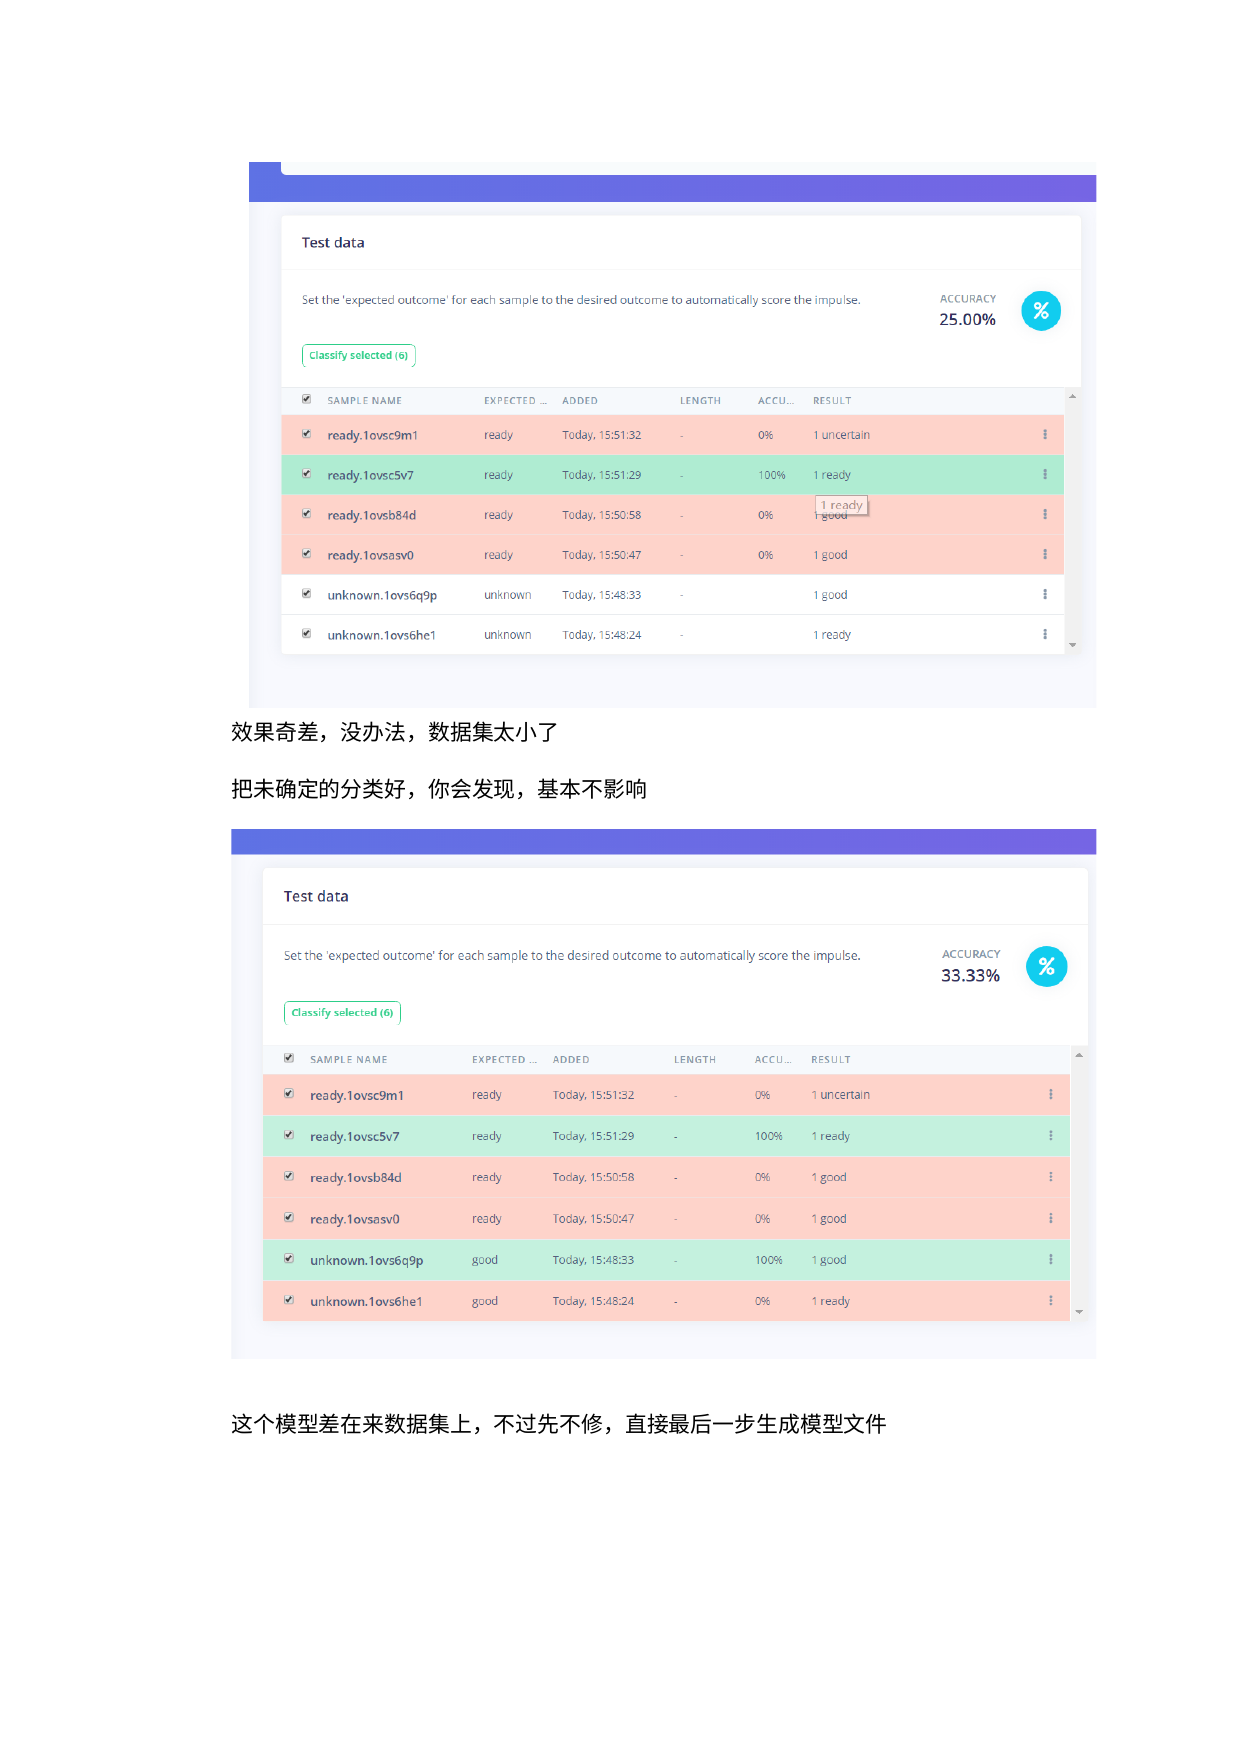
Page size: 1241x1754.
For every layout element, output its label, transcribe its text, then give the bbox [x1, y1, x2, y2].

picture [231, 162, 1097, 708]
text 这个模型差在来数据集上，不过先不修，直接最后一步生成模型文件 [187, 1407, 1053, 1439]
text 效果奇差，没办法，数据集太小了 [231, 708, 1053, 747]
text 把未确定的分类好，你会发现，基本不影响 [187, 772, 1053, 804]
picture [231, 829, 1097, 1359]
